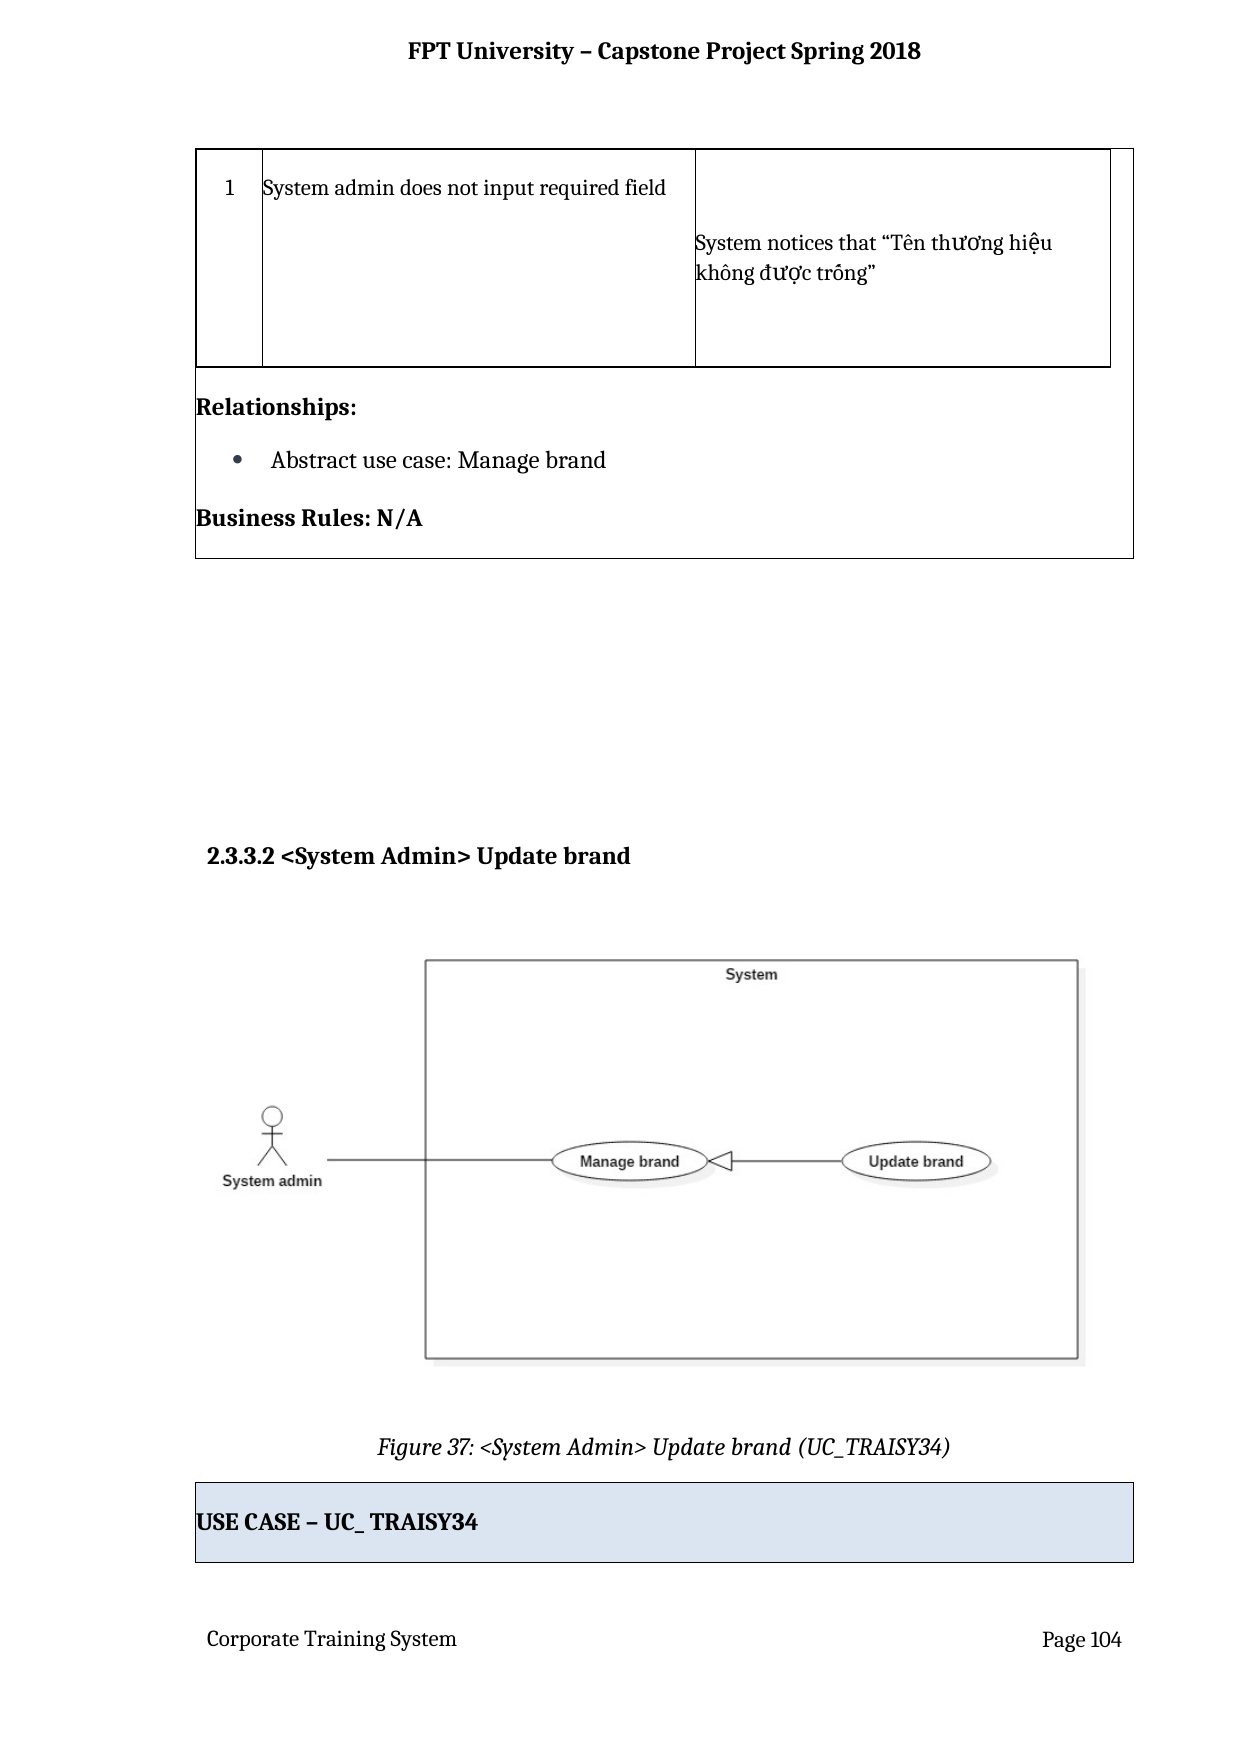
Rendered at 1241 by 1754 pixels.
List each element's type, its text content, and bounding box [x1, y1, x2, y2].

text 2.3.3.2 <System Admin> Update brand [207, 842, 1122, 871]
table_header USE CASE – UC_ TRAISY34 [196, 1483, 1133, 1562]
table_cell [196, 149, 1133, 558]
text Figure 37: <System Admin> Update brand (UC_TRAISY34) [207, 1433, 1122, 1461]
picture [206, 949, 1123, 1404]
